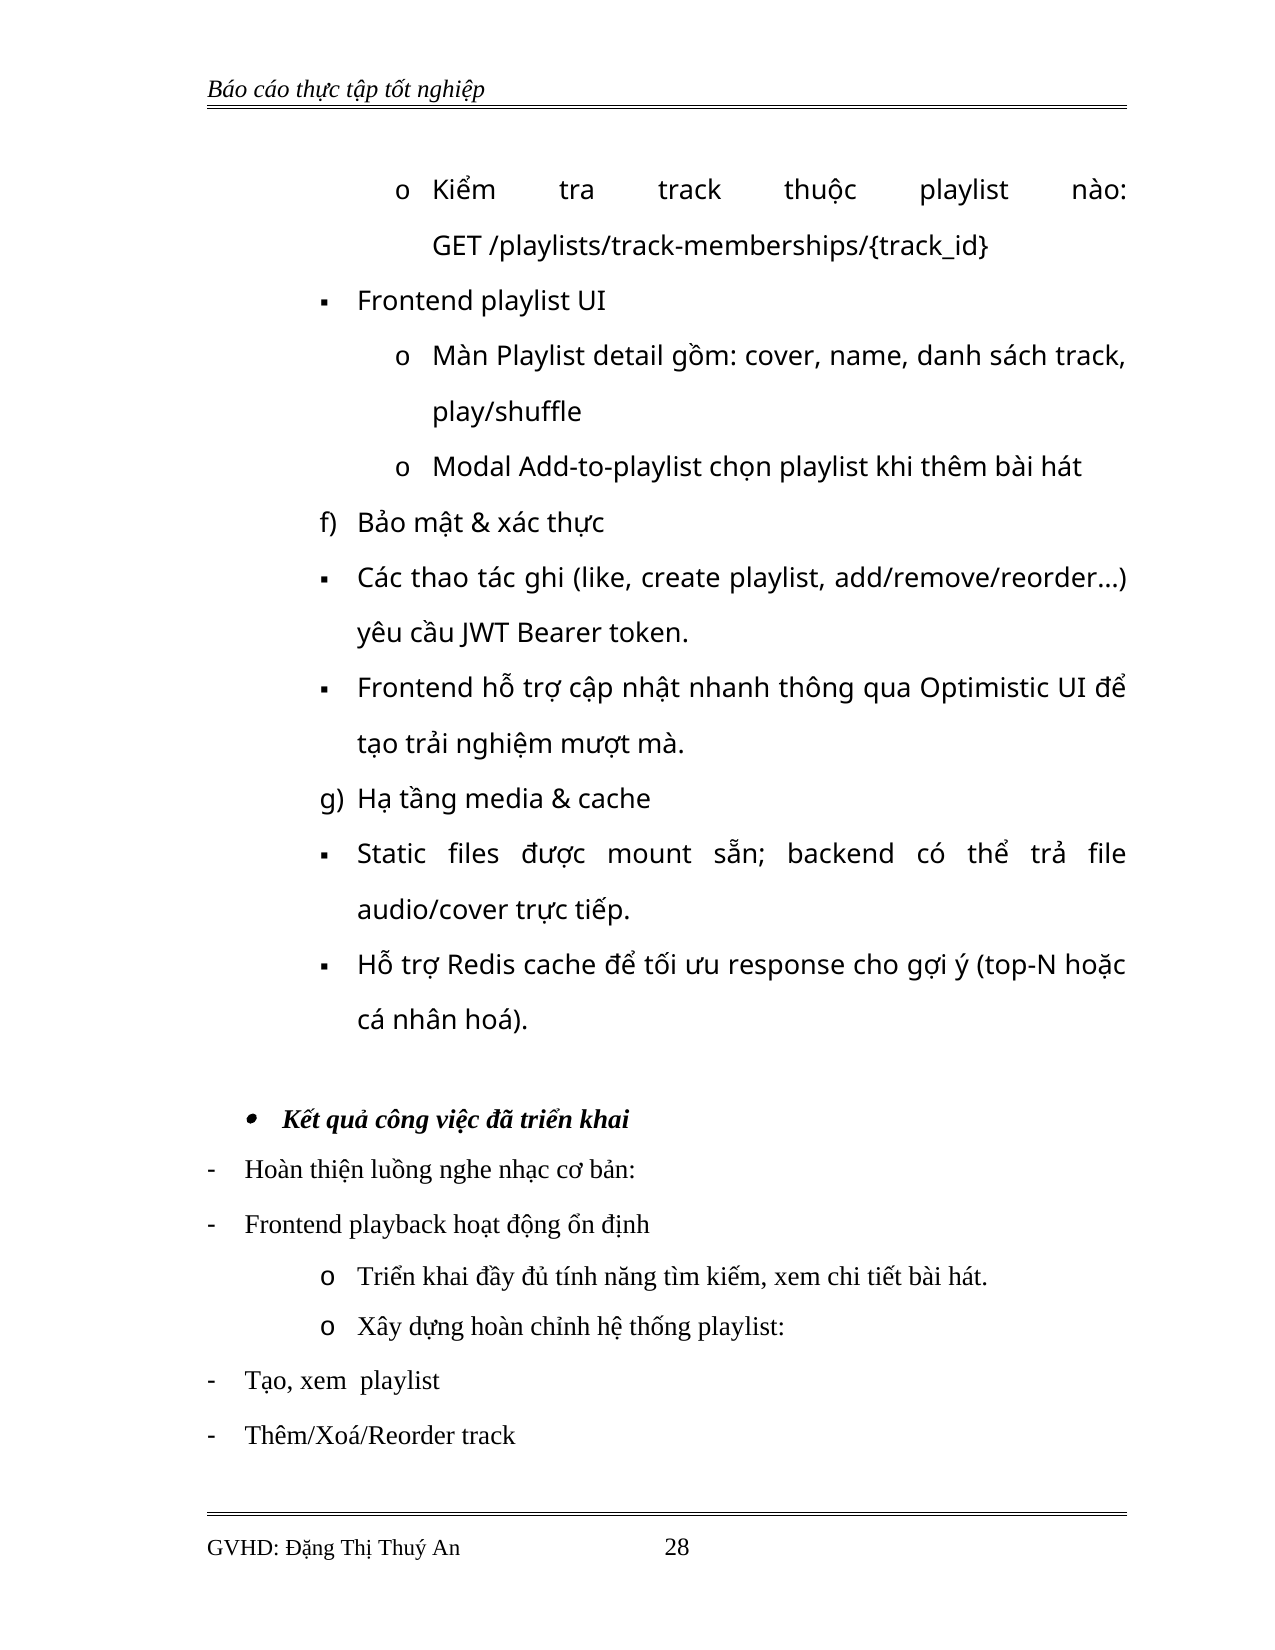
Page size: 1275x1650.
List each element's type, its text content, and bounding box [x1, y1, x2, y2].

list Bảo mật & xác thực [319, 503, 1127, 540]
list Frontend playlist UI [319, 281, 1127, 318]
list Hạ tầng media & cache [319, 779, 1127, 816]
list Tạo, xem playlist [207, 1361, 1127, 1397]
list Hỗ trợ Redis cache để tối ưu response cho gợi ý (top-N hoặc cá nhân hoá). [319, 946, 1127, 1038]
list Triển khai đầy đủ tính năng tìm kiếm, xem chi tiết bài hát. [319, 1260, 1127, 1294]
list Frontend playback hoạt động ổn định [207, 1205, 1127, 1242]
list Kiểm tra track thuộc playlist nào: GET /playlists/track-memberships/{track_id} [394, 170, 1127, 263]
list Frontend hỗ trợ cập nhật nhanh thông qua Optimistic UI để tạo trải nghiệm mượt mà. [319, 669, 1127, 761]
list Kết quả công việc đã triển khai [244, 1103, 1127, 1134]
list Màn Playlist detail gồm: cover, name, danh sách track, play/shuffle [394, 337, 1127, 429]
list Các thao tác ghi (like, create playlist, add/remove/reorder…) yêu cầu JWT Bearer token. [319, 558, 1127, 651]
list Hoàn thiện luồng nghe nhạc cơ bản: [207, 1150, 1127, 1187]
list Xây dựng hoàn chỉnh hệ thống playlist: [319, 1310, 1127, 1344]
list Static files được mount sẵn; backend có thể trả file audio/cover trực tiếp. [319, 835, 1127, 927]
list Thêm/Xoá/Reorder track [207, 1416, 1127, 1453]
list Modal Add-to-playlist chọn playlist khi thêm bài hát [394, 447, 1127, 484]
